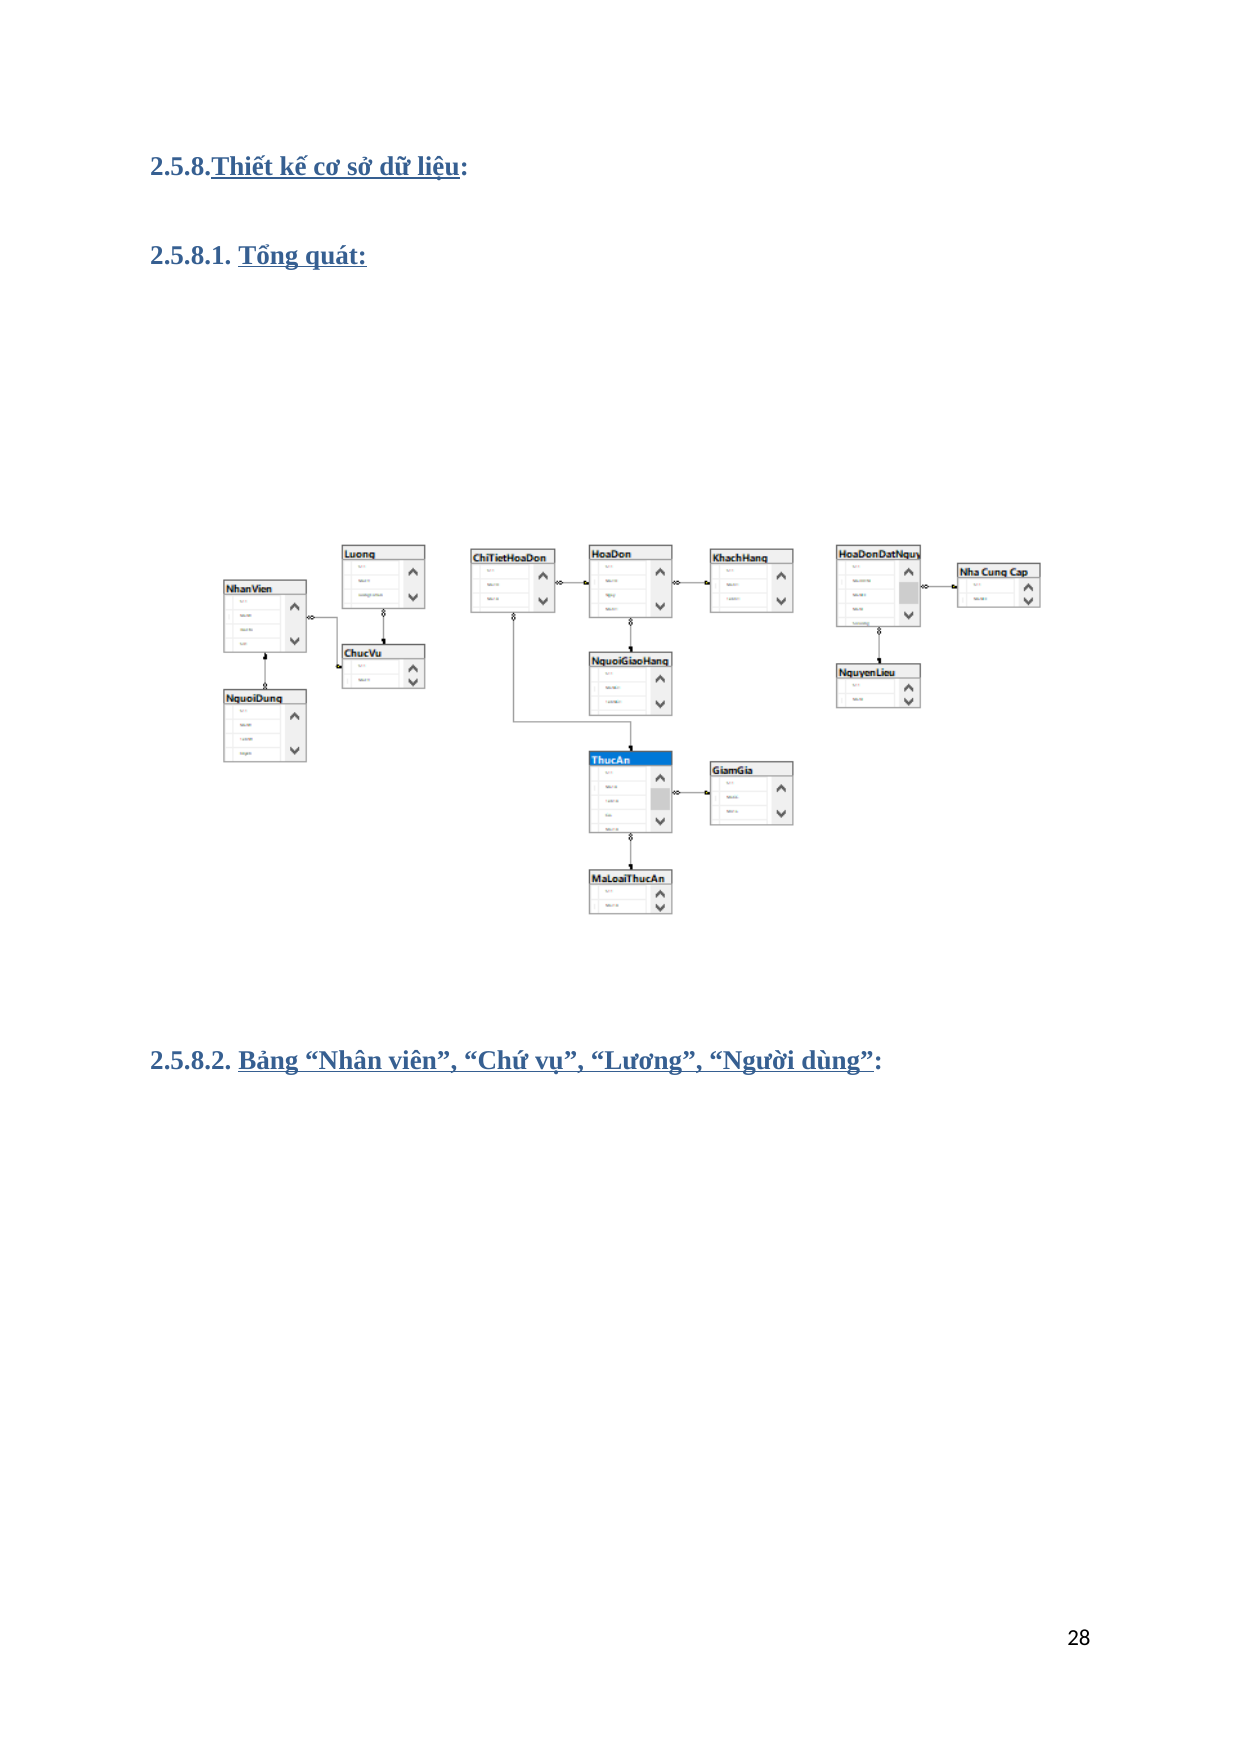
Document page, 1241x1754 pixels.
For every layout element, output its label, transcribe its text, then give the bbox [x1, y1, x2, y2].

subtitle 2.5.8.2. Bảng “Nhân viên”, “Chứ vụ”, “Lương”, “Người dùng”: [150, 1044, 1090, 1075]
subtitle 2.5.8.1. Tổng quát: [150, 239, 1090, 270]
subtitle 2.5.8.Thiết kế cơ sở dữ liệu: [150, 150, 1090, 181]
picture [150, 380, 1091, 966]
